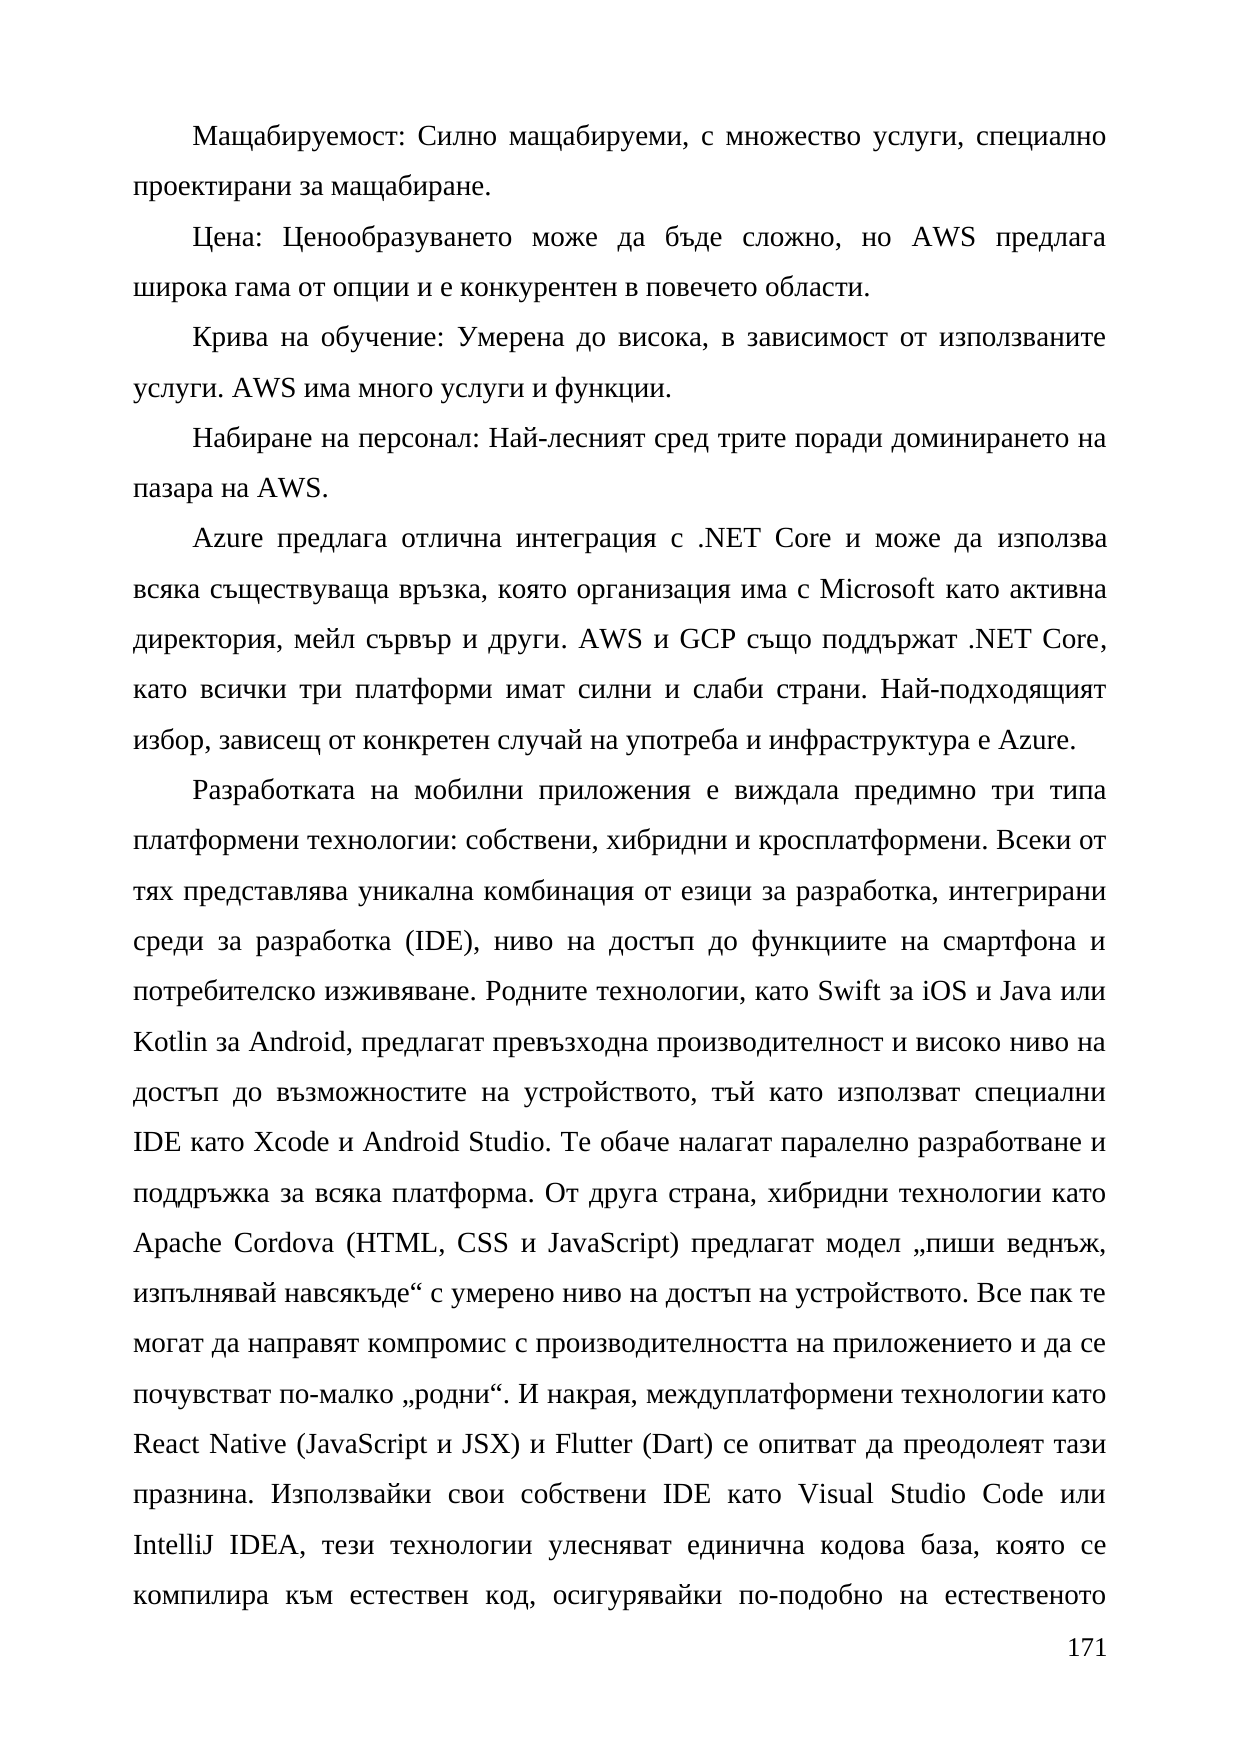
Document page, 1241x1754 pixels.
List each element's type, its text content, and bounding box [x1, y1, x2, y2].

text Крива на обучение: Умерена до висока, в зависимост от използваните услуги. AWS има много услуги и функции. [133, 319, 1107, 403]
text Мащабируемост: Силно мащабируеми, с множество услуги, специално проектирани за мащабиране. [133, 118, 1107, 202]
text Цена: Ценообразуването може да бъде сложно, но AWS предлага широка гама от опции и е конкурентен в повечето области. [133, 219, 1107, 303]
text Azure предлага отлична интеграция с .NET Core и може да използва всяка съществуваща връзка, която организация има с Microsoft като активна директория, мейл сървър и други. AWS и GCP също поддържат .NET Core, като всички три платформи имат силни и слаби страни. Най-подходящият избор, зависещ от конкретен случай на употреба и инфраструктура е Azure. [133, 521, 1107, 755]
text Набиране на персонал: Най-лесният сред трите поради доминирането на пазара на AWS. [133, 420, 1107, 504]
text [133, 772, 1107, 1611]
